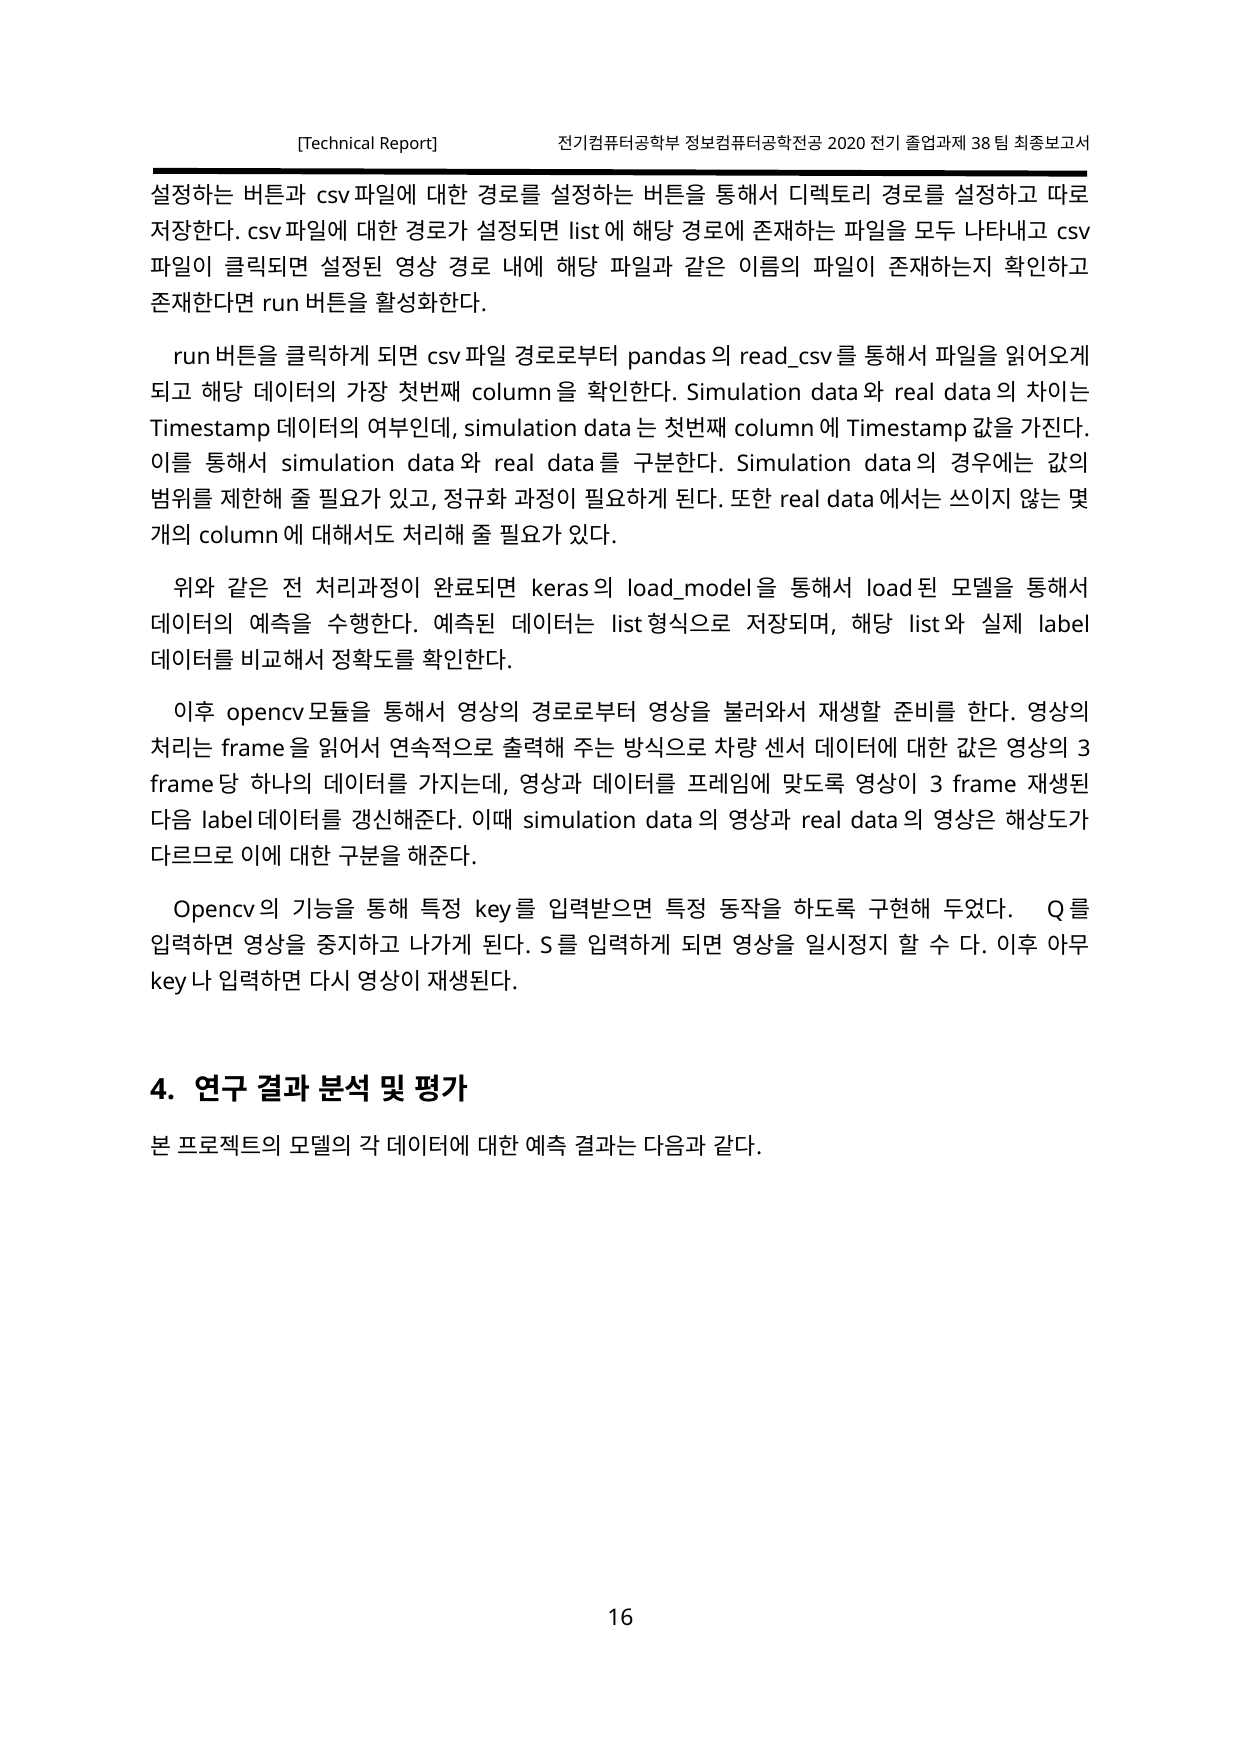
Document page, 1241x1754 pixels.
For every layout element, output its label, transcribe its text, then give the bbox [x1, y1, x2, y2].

text run버튼을 클릭하게 되면 csv파일 경로로부터 pandas의 read_csv를 통해서 파일을 읽어오게 되고 해당 데이터의 가장 첫번째 column을 확인한다. Simulation data와 real data의 차이는 Timestamp 데이터의 여부인데, simulation data는 첫번째 column에 Timestamp값을 가진다. 이를 통해서 simulation data와 real data를 구분한다. Simulation data의 경우에는 값의 범위를 제한해 줄 필요가 있고, 정규화 과정이 필요하게 된다. 또한 real data에서는 쓰이지 않는 몇 개의 column에 대해서도 처리해 줄 필요가 있다. [150, 337, 1090, 551]
text 본 프로젝트의 모델의 각 데이터에 대한 예측 결과는 다음과 같다. [150, 1128, 1090, 1161]
text 이후 opencv모듈을 통해서 영상의 경로로부터 영상을 불러와서 재생할 준비를 한다. 영상의 처리는 frame을 읽어서 연속적으로 출력해 주는 방식으로 차량 센서 데이터에 대한 값은 영상의 3 frame당 하나의 데이터를 가지는데, 영상과 데이터를 프레임에 맞도록 영상이 3 frame 재생된 다음 label데이터를 갱신해준다. 이때 simulation data의 영상과 real data의 영상은 해상도가 다르므로 이에 대한 구분을 해준다. [150, 694, 1090, 871]
subtitle 연구 결과 분석 및 평가 [150, 1066, 1090, 1108]
text 위와 같은 전 처리과정이 완료되면 keras의 load_model을 통해서 load된 모델을 통해서 데이터의 예측을 수행한다. 예측된 데이터는 list형식으로 저장되며, 해당 list와 실제 label 데이터를 비교해서 정확도를 확인한다. [150, 570, 1090, 675]
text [150, 177, 1090, 318]
text Opencv의 기능을 통해 특정 key를 입력받으면 특정 동작을 하도록 구현해 두었다. Q를 입력하면 영상을 중지하고 나가게 된다. S를 입력하게 되면 영상을 일시정지 할 수 다. 이후 아무 key나 입력하면 다시 영상이 재생된다. [150, 891, 1090, 996]
